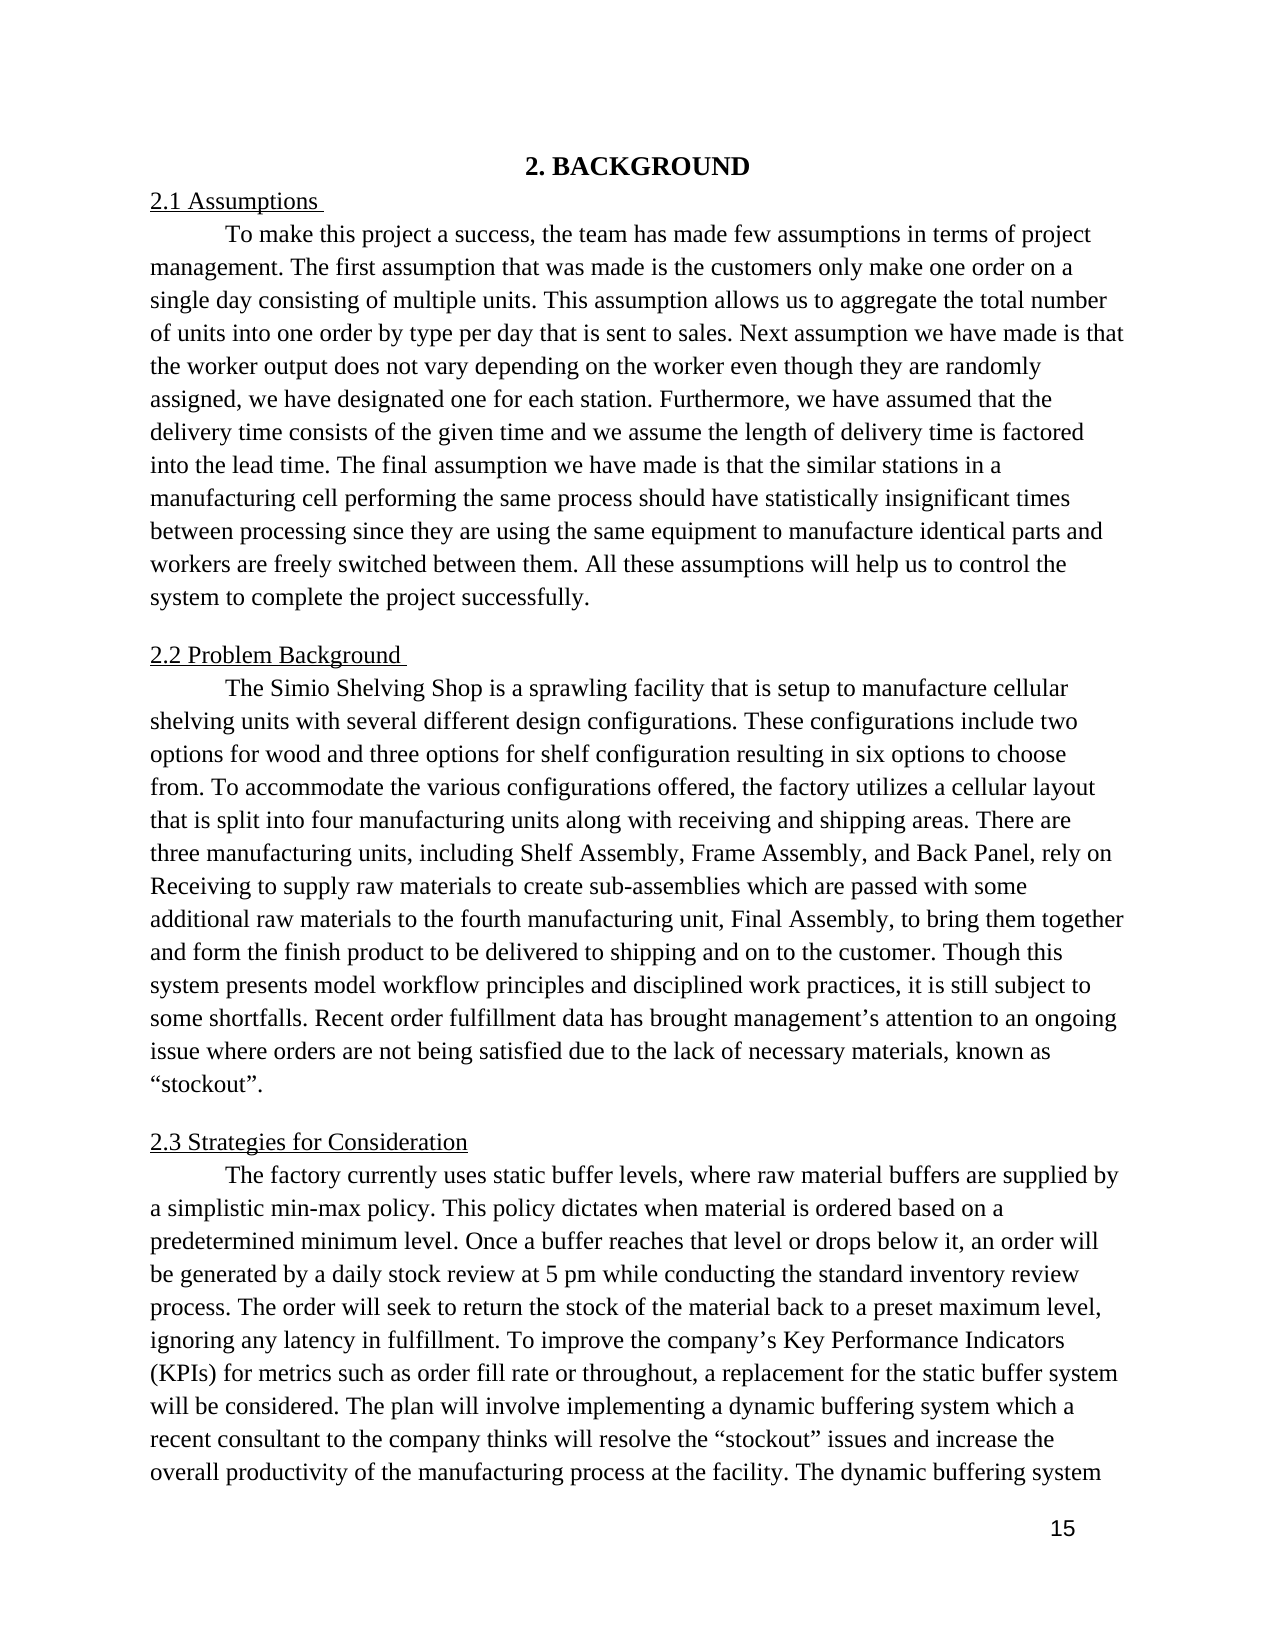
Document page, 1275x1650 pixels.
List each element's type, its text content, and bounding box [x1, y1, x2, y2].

text The Simio Shelving Shop is a sprawling facility that is setup to manufacture cellular shelving units with several different design configurations. These configurations include two options for wood and three options for shelf configuration resulting in six options to choose from. To accommodate the various configurations offered, the factory utilizes a cellular layout that is split into four manufacturing units along with receiving and shipping areas. There are three manufacturing units, including Shelf Assembly, Frame Assembly, and Back Panel, rely on Receiving to supply raw materials to create sub-assemblies which are passed with some additional raw materials to the fourth manufacturing unit, Final Assembly, to bring them together and form the finish product to be delivered to shipping and on to the customer. Though this system presents model workflow principles and disciplined work practices, it is still subject to some shortfalls. Recent order fulfillment data has brought management’s attention to an ongoing issue where orders are not being satisfied due to the lack of necessary materials, known as “stockout”. [150, 673, 1125, 1098]
subtitle 2. BACKGROUND [150, 150, 1125, 181]
subtitle 2.1 Assumptions [150, 186, 1125, 214]
subtitle 2.3 Strategies for Consideration [150, 1127, 1125, 1156]
text To make this project a success, the team has made few assumptions in terms of project management. The first assumption that was made is the customers only make one order on a single day consisting of multiple units. This assumption allows us to aggregate the total number of units into one order by type per day that is sent to sales. Next assumption we have made is that the worker output does not vary depending on the worker even though they are randomly assigned, we have designated one for each station. Furthermore, we have assumed that the delivery time consists of the given time and we assume the length of delivery time is factored into the lead time. The final assumption we have made is that the similar stations in a manufacturing cell performing the same process should have statistically insignificant times between processing since they are using the same equipment to manufacture identical parts and workers are freely switched between them. All these assumptions will help us to control the system to complete the project successfully. [150, 219, 1125, 611]
subtitle 2.2 Problem Background [150, 640, 1125, 669]
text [150, 1160, 1125, 1486]
